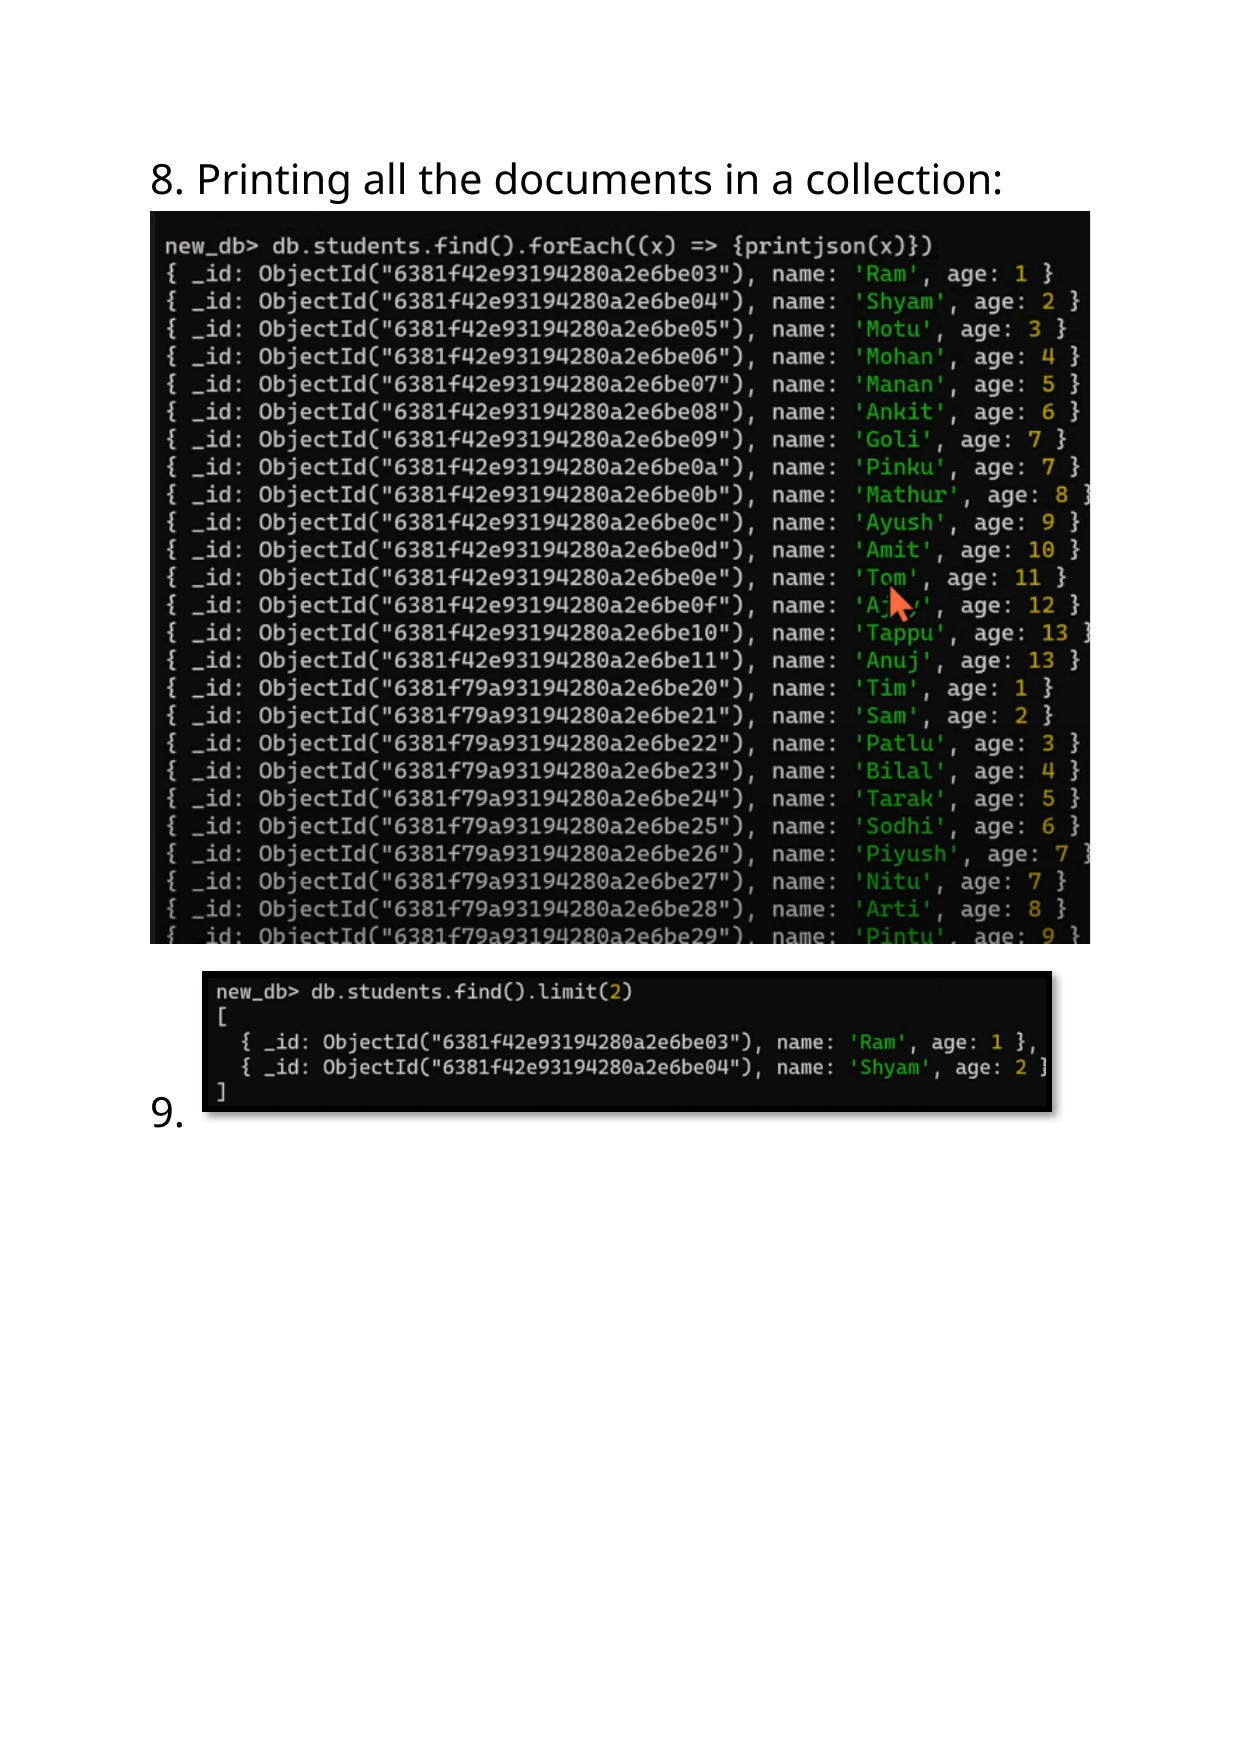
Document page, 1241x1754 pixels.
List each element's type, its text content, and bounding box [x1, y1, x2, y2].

picture [208, 978, 1046, 1106]
picture [150, 211, 1091, 944]
text 8. Printing all the documents in a collection: [150, 150, 1090, 211]
